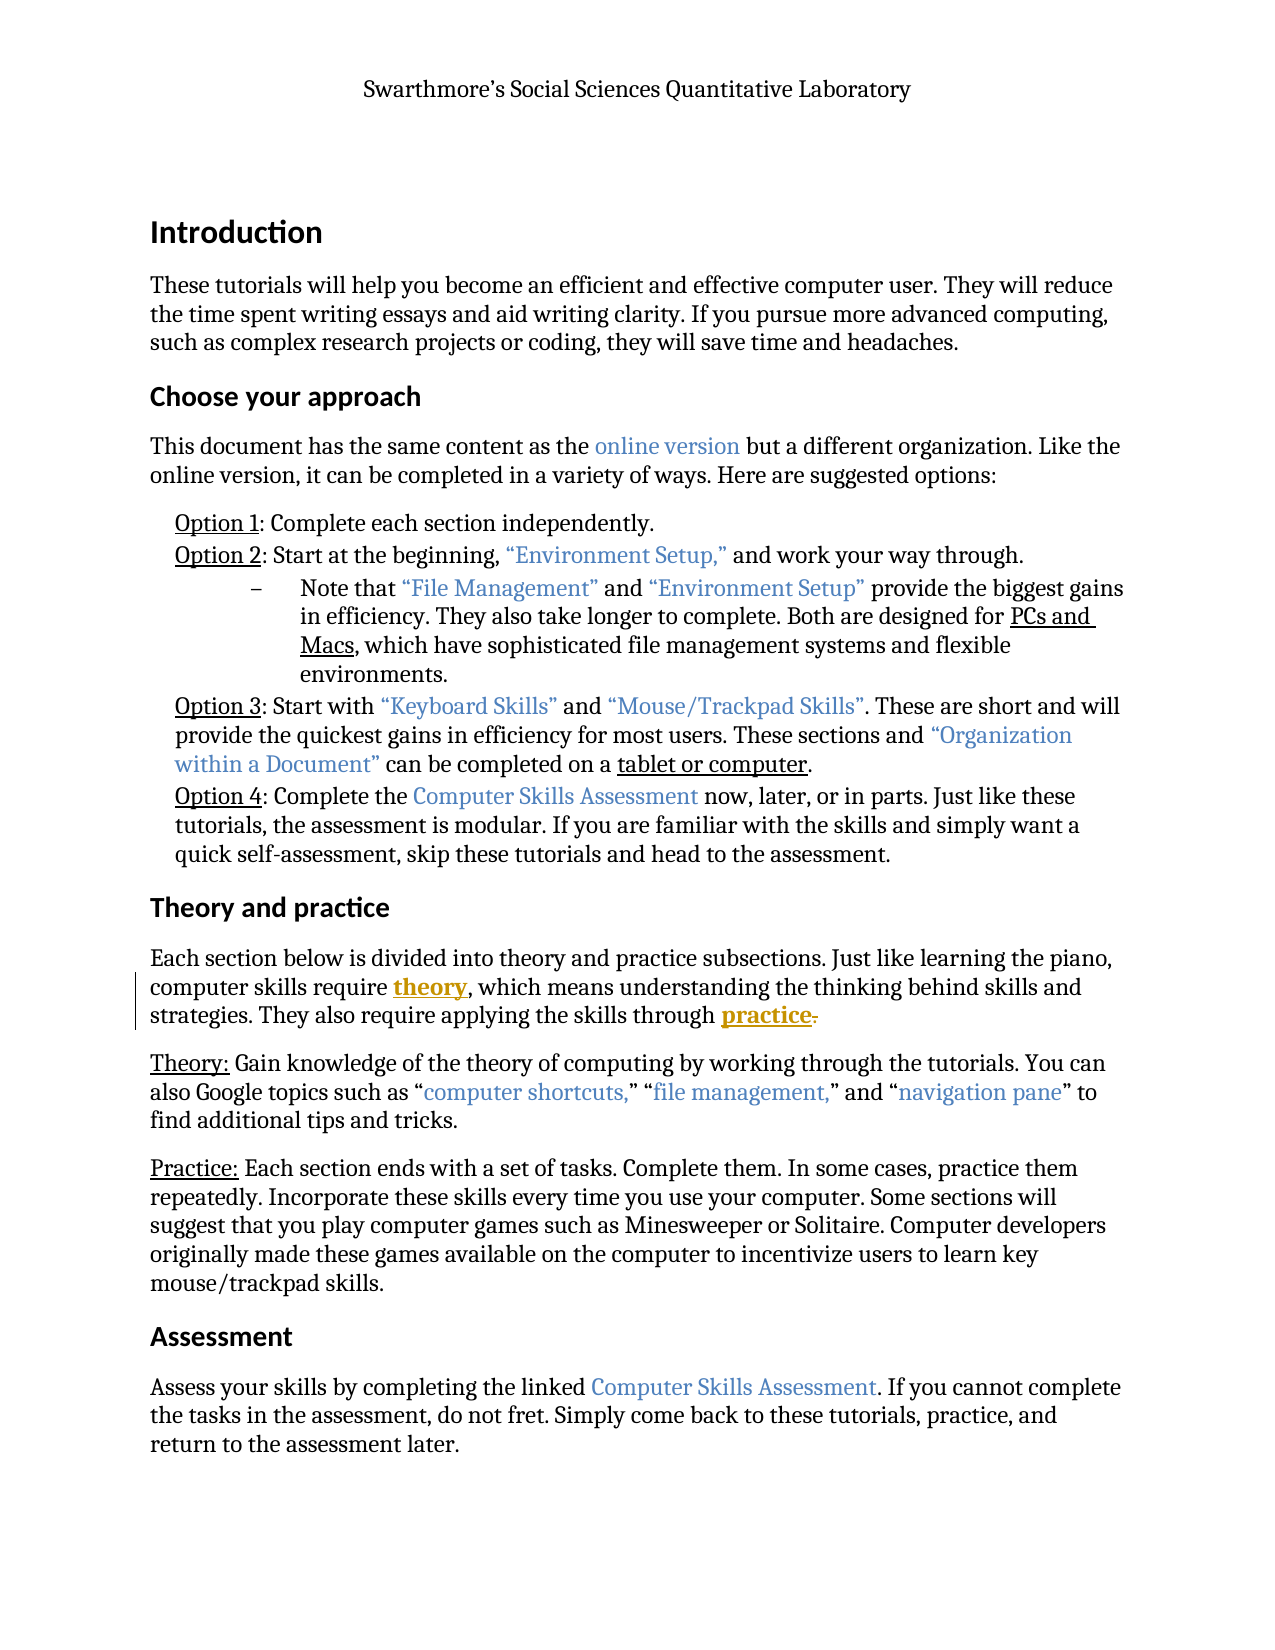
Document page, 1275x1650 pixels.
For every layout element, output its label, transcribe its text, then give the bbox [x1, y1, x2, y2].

text This document has the same content as the online version but a different organization. Like the online version, it can be completed in a variety of ways. Here are suggested options: [150, 432, 1125, 490]
text Assess your skills by completing the linked Computer Skills Assessment. If you cannot complete the tasks in the assessment, do not fret. Simply come back to these tutorials, practice, and return to the assessment later. [150, 1373, 1125, 1459]
text Theory: Gain knowledge of the theory of computing by working through the tutorials. You can also Google topics such as “computer shortcuts,” “file management,” and “navigation pane” to find additional tips and tricks. [150, 1049, 1125, 1135]
subtitle Choose your approach [150, 378, 1125, 413]
subtitle Assessment [150, 1318, 1125, 1354]
subtitle Introduction [150, 211, 1125, 252]
text Practice: Each section ends with a set of tasks. Complete them. In some cases, practice them repeatedly. Incorporate these skills every time you use your computer. Some sections will suggest that you play computer games such as Minesweeper or Solitaire. Computer developers originally made these games available on the computer to incentivize users to learn key mouse/trackpad skills. [150, 1154, 1125, 1297]
text Each section below is divided into theory and practice subsections. Just like learning the piano, computer skills require theory, which means understanding the thinking behind skills and strategies. They also require applying the skills through practice [150, 944, 1125, 1030]
text These tutorials will help you become an efficient and effective computer user. They will reduce the time spent writing essays and aid writing clarity. If you pursue more advanced computing, such as complex research projects or coding, they will save time and headaches. [150, 271, 1125, 357]
text Option 3: Start with “Keyboard Skills” and “Mouse/Trackpad Skills”. These are short and will provide the quickest gains in efficiency for most users. These sections and “Organization within a Document” can be completed on a tablet or computer. [175, 692, 1125, 778]
text Option 2: Start at the beginning, “Environment Setup,” and work your way through. [175, 541, 1125, 570]
list Note that “File Management” and “Environment Setup” provide the biggest gains in efficiency. They also take longer to complete. Both are designed for PCs and Macs, which have sophisticated file management systems and flexible environments. [250, 573, 1125, 688]
text Option 4: Complete the Computer Skills Assessment now, later, or in parts. Just like these tutorials, the assessment is modular. If you are familiar with the skills and simply want a quick self-assessment, skip these tutorials and head to the assessment. [175, 782, 1125, 868]
text Option 1: Complete each section independently. [175, 508, 1125, 537]
subtitle Theory and practice [150, 889, 1125, 925]
